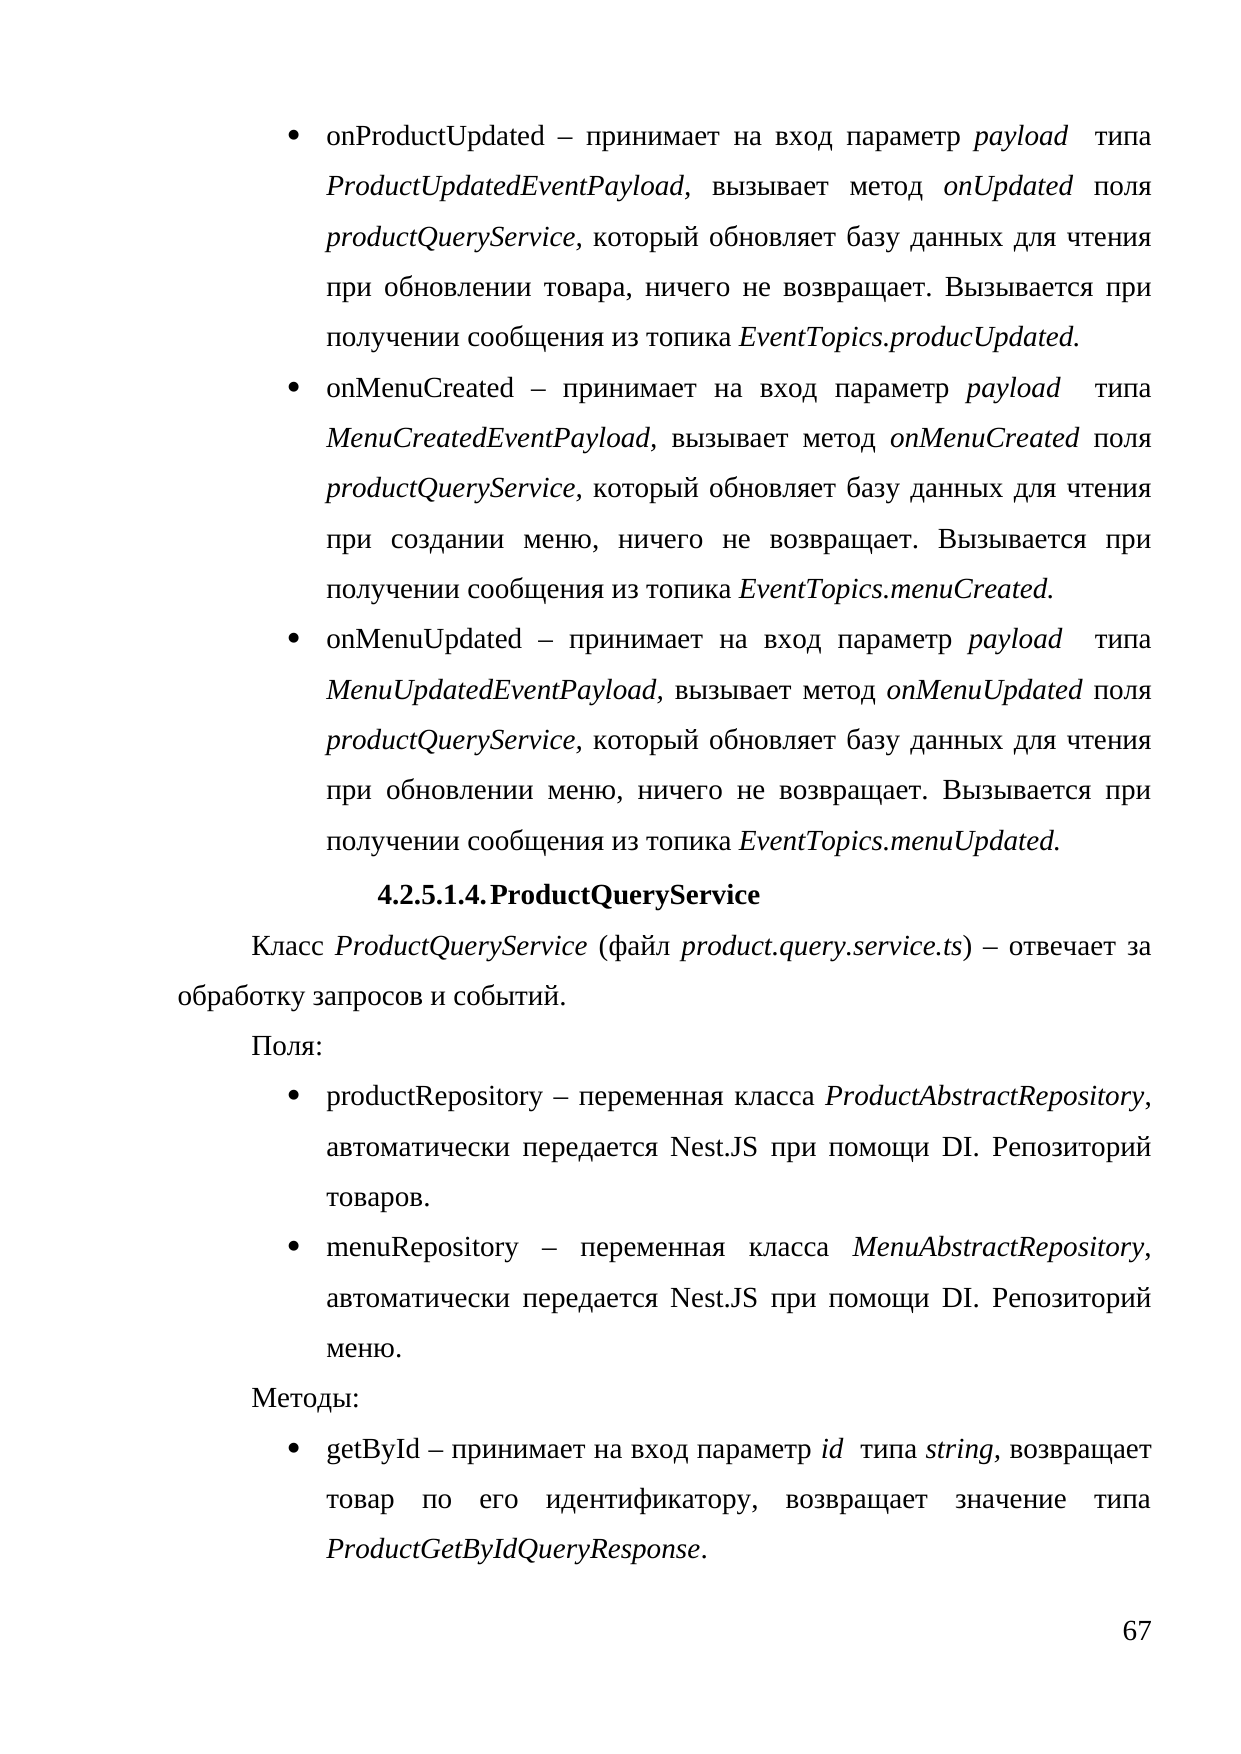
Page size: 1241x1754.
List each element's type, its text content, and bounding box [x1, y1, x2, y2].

list getById – принимает на вход параметр id типа string, возвращает товар по его идентификатору, возвращает значение типа ProductGetByIdQueryResponse. [288, 1431, 1152, 1565]
list productRepository – переменная класса ProductAbstractRepository, автоматически передается Nest.JS при помощи DI. Репозиторий товаров. [288, 1078, 1152, 1213]
list menuRepository – переменная класса MenuAbstractRepository, автоматически передается Nest.JS при помощи DI. Репозиторий меню. [288, 1229, 1152, 1364]
list onProductUpdated – принимает на вход параметр payload типа ProductUpdatedEventPayload, вызывает метод onUpdated поля productQueryService, который обновляет базу данных для чтения при обновлении товара, ничего не возвращает. Вызывается при получении сообщения из топика EventTopics.producUpdated. [288, 118, 1152, 353]
text Поля: [177, 1028, 1152, 1062]
text Класс ProductQueryService (файл product.query.service.ts) – отвечает за обработку запросов и событий. [177, 928, 1152, 1011]
subtitle ProductQueryService [377, 877, 1152, 911]
text Методы: [177, 1381, 1152, 1414]
list onMenuCreated – принимает на вход параметр payload типа MenuCreatedEventPayload, вызывает метод onMenuCreated поля productQueryService, который обновляет базу данных для чтения при создании меню, ничего не возвращает. Вызывается при получении сообщения из топика EventTopics.menuCreated. [288, 370, 1152, 605]
list onMenuUpdated – принимает на вход параметр payload типа MenuUpdatedEventPayload, вызывает метод onMenuUpdated поля productQueryService, который обновляет базу данных для чтения при обновлении меню, ничего не возвращает. Вызывается при получении сообщения из топика EventTopics.menuUpdated. [288, 621, 1152, 856]
